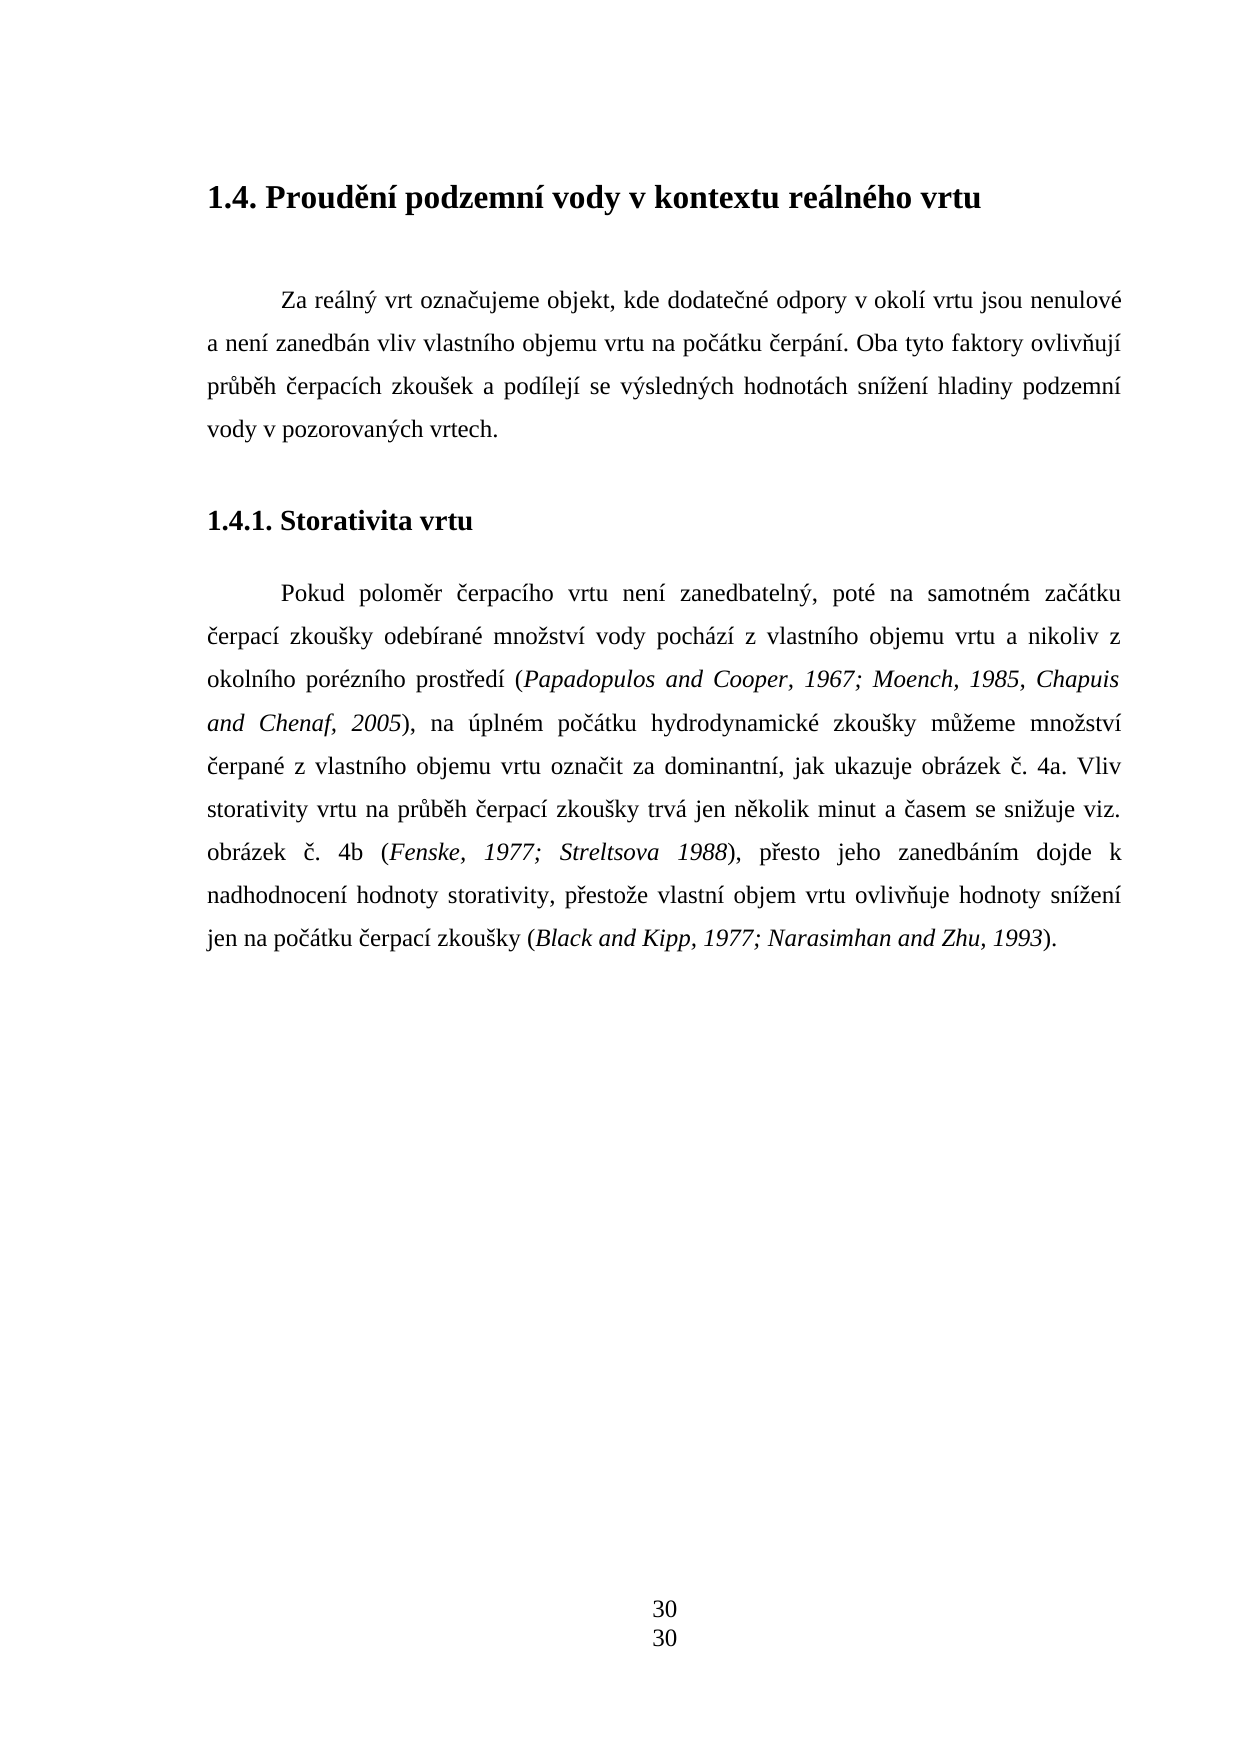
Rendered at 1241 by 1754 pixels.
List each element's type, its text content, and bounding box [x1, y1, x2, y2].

text Pokud poloměr čerpacího vrtu není zanedbatelný, poté na samotném začátku čerpací zkoušky odebírané množství vody pochází z vlastního objemu vrtu a nikoliv z okolního porézního prostředí (Papadopulos and Cooper, 1967; Moench, 1985, Chapuis and Chenaf, 2005), na úplném počátku hydrodynamické zkoušky můžeme množství čerpané z vlastního objemu vrtu označit za dominantní, jak ukazuje obrázek č. 4a. Vliv storativity vrtu na průběh čerpací zkoušky trvá jen několik minut a časem se snižuje viz. obrázek č. 4b (Fenske, 1977; Streltsova 1988), přesto jeho zanedbáním dojde k nadhodnocení hodnoty storativity, přestože vlastní objem vrtu ovlivňuje hodnoty snížení jen na počátku čerpací zkoušky (Black and Kipp, 1977; Narasimhan and Zhu, 1993). [207, 578, 1122, 952]
text Za reálný vrt označujeme objekt, kde dodatečné odpory v okolí vrtu jsou nenulové a není zanedbán vliv vlastního objemu vrtu na počátku čerpání. Oba tyto faktory ovlivňují průběh čerpacích zkoušek a podílejí se výsledných hodnotách snížení hladiny podzemní vody v pozorovaných vrtech. [207, 285, 1122, 443]
subtitle 1.4. Proudění podzemní vody v kontextu reálného vrtu [207, 177, 1122, 216]
subtitle 1.4.1. Storativita vrtu [207, 503, 1122, 537]
